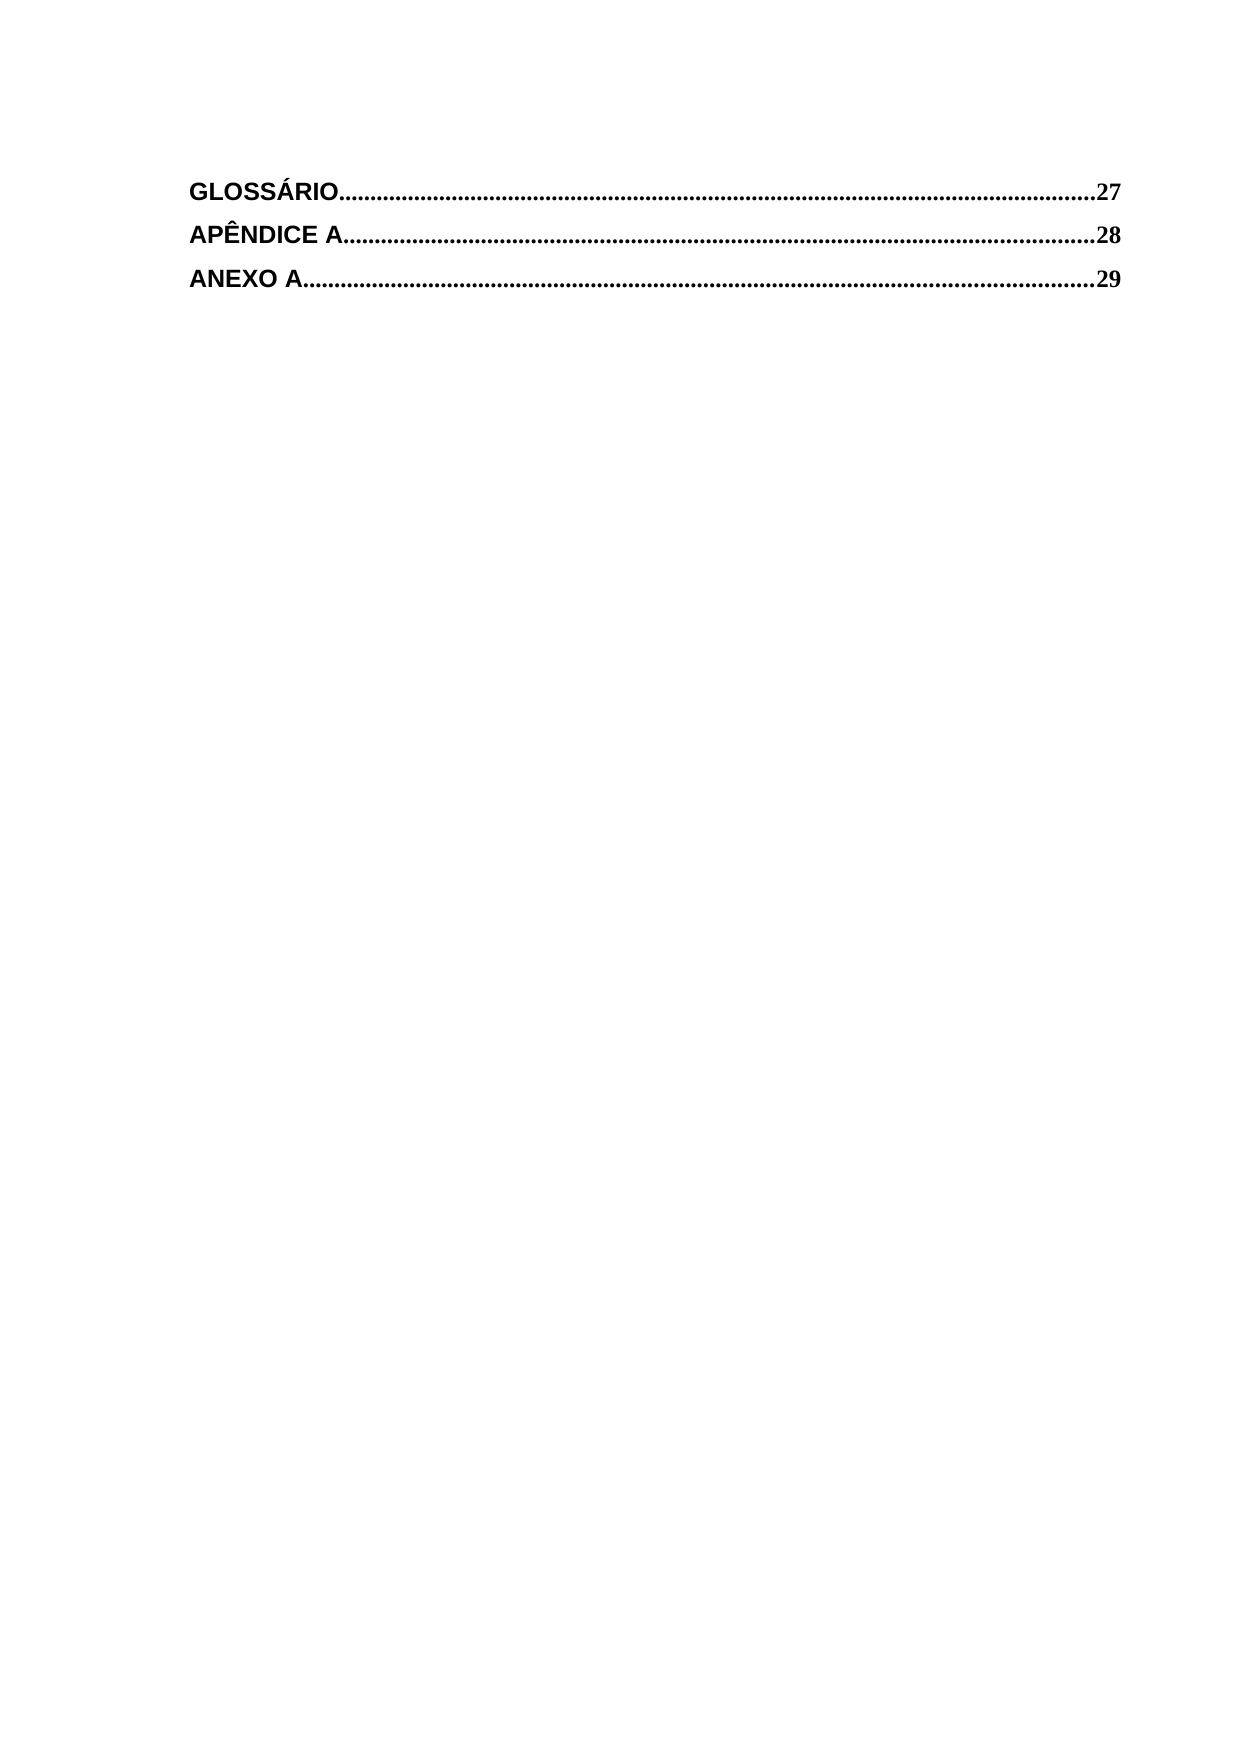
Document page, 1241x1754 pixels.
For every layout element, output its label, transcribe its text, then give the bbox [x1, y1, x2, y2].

text anexo a 29 [189, 264, 1110, 292]
text glossário 27 [189, 177, 1110, 206]
text apêndice a 28 [189, 220, 1110, 249]
